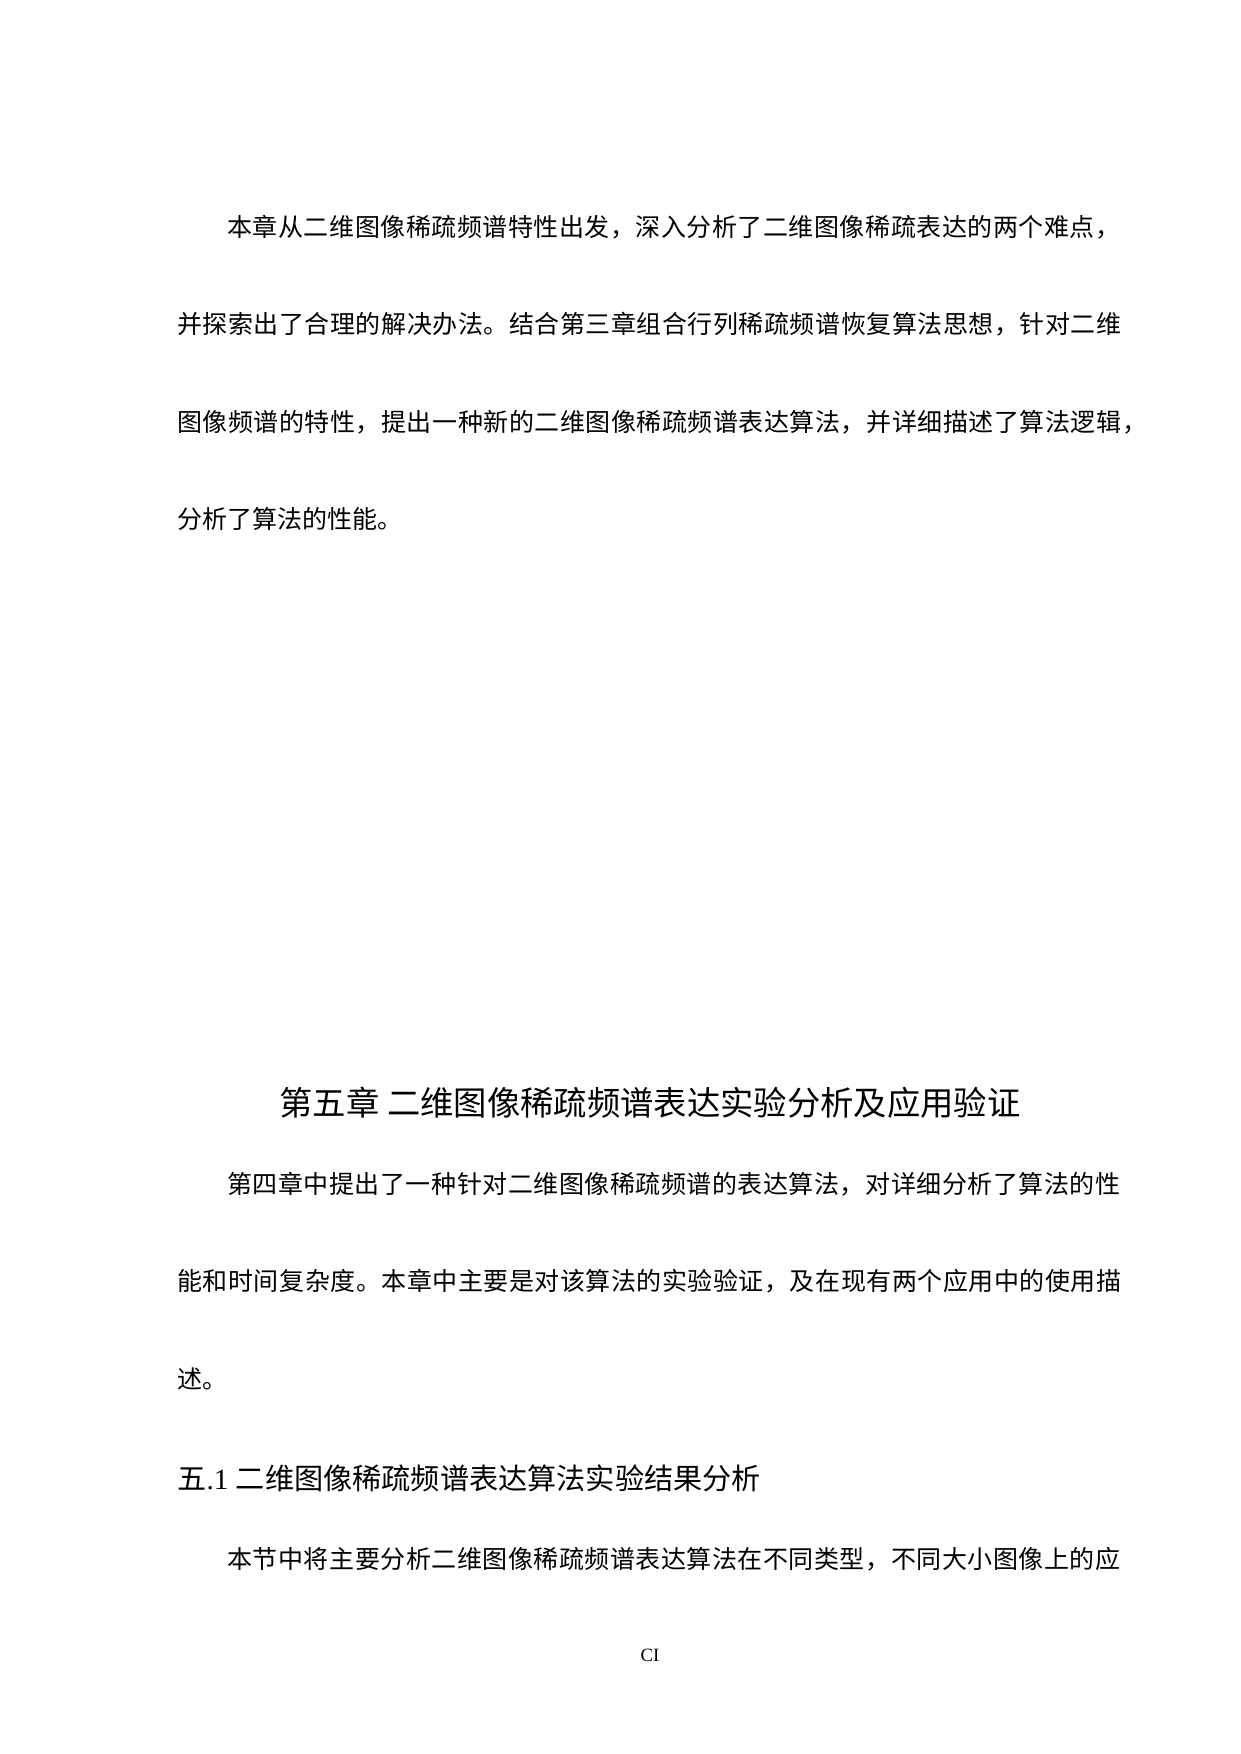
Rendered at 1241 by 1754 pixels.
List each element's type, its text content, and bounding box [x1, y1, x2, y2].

text 本章从二维图像稀疏频谱特性出发，深入分析了二维图像稀疏表达的两个难点，并探索出了合理的解决办法。结合第三章组合行列稀疏频谱恢复算法思想，针对二维图像频谱的特性，提出一种新的二维图像稀疏频谱表达算法，并详细描述了算法逻辑，分析了算法的性能。 [177, 193, 1122, 550]
subtitle 二维图像稀疏频谱表达实验分析及应用验证 [177, 1068, 1122, 1133]
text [177, 1525, 1122, 1590]
subtitle 二维图像稀疏频谱表达算法实验结果分析 [177, 1444, 1122, 1509]
text 第四章中提出了一种针对二维图像稀疏频谱的表达算法，对详细分析了算法的性能和时间复杂度。本章中主要是对该算法的实验验证，及在现有两个应用中的使用描述。 [177, 1150, 1122, 1410]
